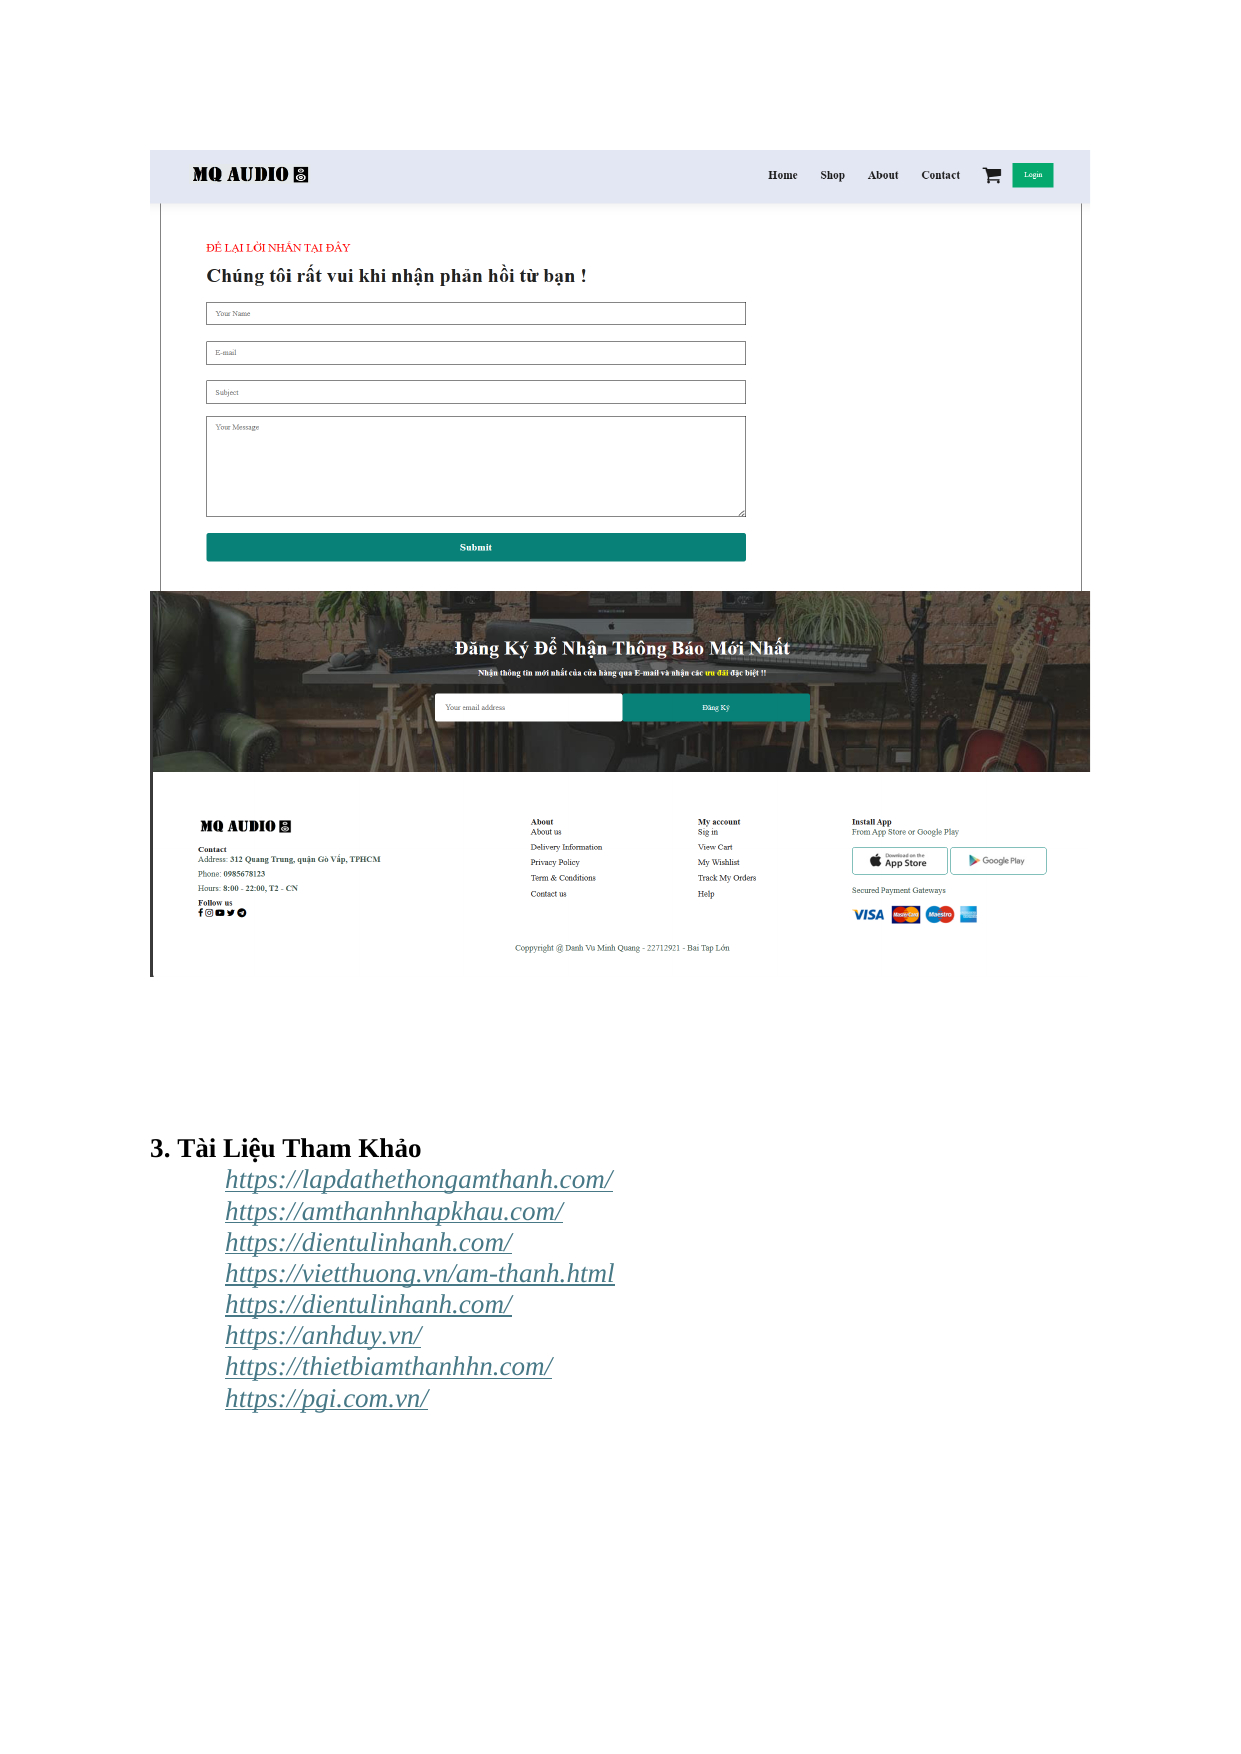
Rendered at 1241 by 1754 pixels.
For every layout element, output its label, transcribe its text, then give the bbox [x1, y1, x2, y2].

text https://thietbiamthanhhn.com/ [150, 1351, 1237, 1382]
text https://pgi.com.vn/ [150, 1382, 1237, 1413]
text https://lapdathethongamthanh.com/ [150, 1164, 1237, 1195]
text https://anhduy.vn/ [150, 1319, 1237, 1351]
text https://vietthuong.vn/am-thanh.html [150, 1257, 1237, 1288]
text https://amthanhnhapkhau.com/ [150, 1195, 1237, 1226]
picture [150, 150, 1091, 977]
text 3. Tài Liệu Tham Khảo [150, 1132, 1237, 1164]
text https://dientulinhanh.com/ [150, 1226, 1237, 1257]
text https://dientulinhanh.com/ [150, 1288, 1237, 1319]
